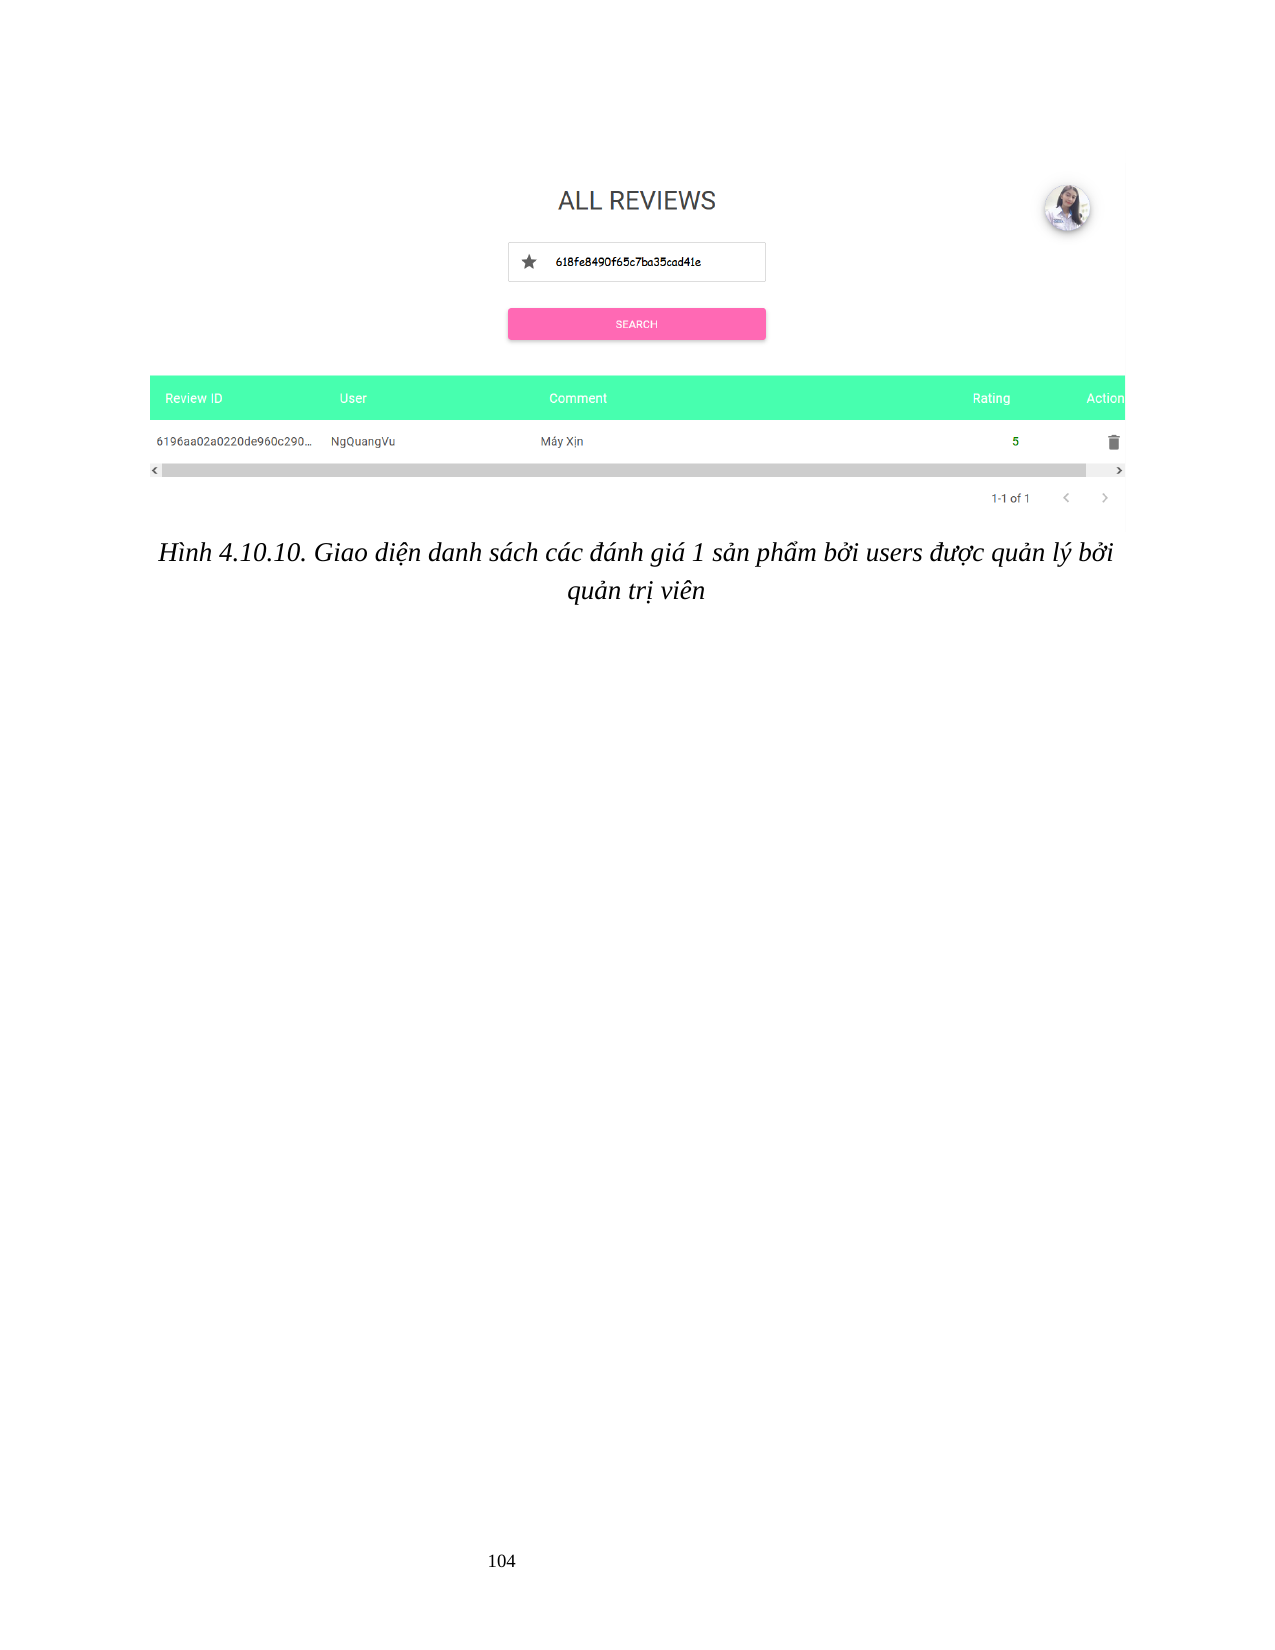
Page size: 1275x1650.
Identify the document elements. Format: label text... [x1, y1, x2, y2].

picture [150, 150, 1125, 532]
text Hình 4.10.10. Giao diện danh sách các đánh giá 1 sản phẩm bởi users được quản lý bởi quản trị viên [150, 536, 1125, 605]
